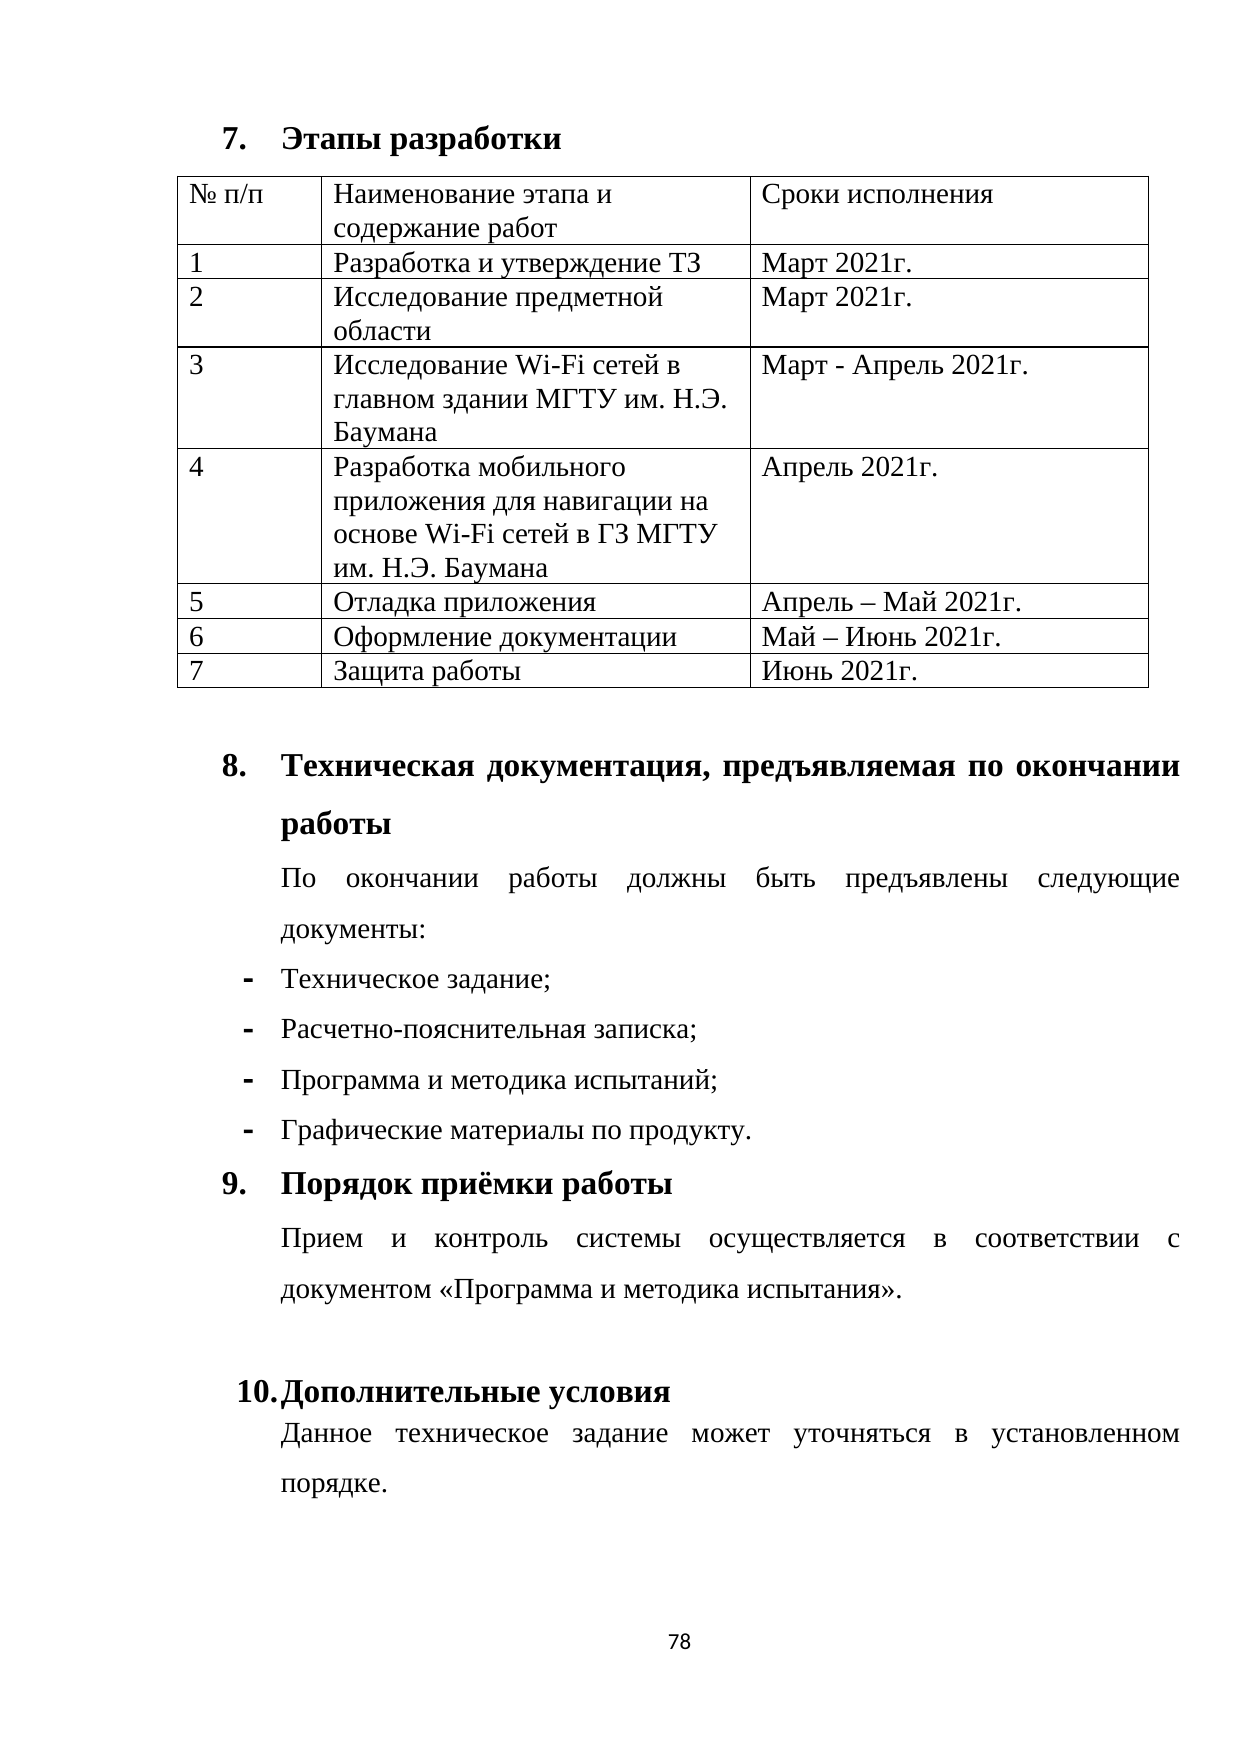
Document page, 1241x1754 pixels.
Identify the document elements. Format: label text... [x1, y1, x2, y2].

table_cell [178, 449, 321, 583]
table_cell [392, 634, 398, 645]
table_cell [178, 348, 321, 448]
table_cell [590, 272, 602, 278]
list Порядок приёмки работы [222, 1163, 1181, 1201]
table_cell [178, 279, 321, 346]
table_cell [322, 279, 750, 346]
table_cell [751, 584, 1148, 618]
subtitle Дополнительные условия [236, 1371, 1181, 1409]
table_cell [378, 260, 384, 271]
list Расчетно-пояснительная записка; [243, 1012, 1181, 1045]
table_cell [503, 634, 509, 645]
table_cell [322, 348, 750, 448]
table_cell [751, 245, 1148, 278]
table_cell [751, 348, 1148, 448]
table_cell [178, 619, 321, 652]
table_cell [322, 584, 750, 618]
list Данное техническое задание может уточняться в установленном порядке. [281, 1415, 1181, 1499]
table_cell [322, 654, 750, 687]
list Программа и методика испытаний; [243, 1062, 1181, 1096]
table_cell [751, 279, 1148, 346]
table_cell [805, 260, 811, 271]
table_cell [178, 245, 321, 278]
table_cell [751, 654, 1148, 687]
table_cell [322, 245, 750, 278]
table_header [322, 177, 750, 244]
list Техническая документация, предъявляемая по окончании работы [222, 746, 1181, 841]
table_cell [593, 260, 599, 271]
list Техническое задание; [243, 961, 1181, 995]
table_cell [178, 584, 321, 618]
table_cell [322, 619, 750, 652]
list Прием и контроль системы осуществляется в соответствии с документом «Программа и методика испытания». [281, 1220, 1181, 1304]
list Графические материалы по продукту. [243, 1112, 1181, 1146]
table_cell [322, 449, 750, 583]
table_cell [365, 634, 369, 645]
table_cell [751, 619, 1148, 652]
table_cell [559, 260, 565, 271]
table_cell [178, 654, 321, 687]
list По окончании работы должны быть предъявлены следующие документы: [281, 861, 1181, 944]
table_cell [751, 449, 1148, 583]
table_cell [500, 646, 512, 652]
list Этапы разработки [222, 118, 1181, 156]
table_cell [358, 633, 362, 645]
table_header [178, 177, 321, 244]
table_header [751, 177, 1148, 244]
